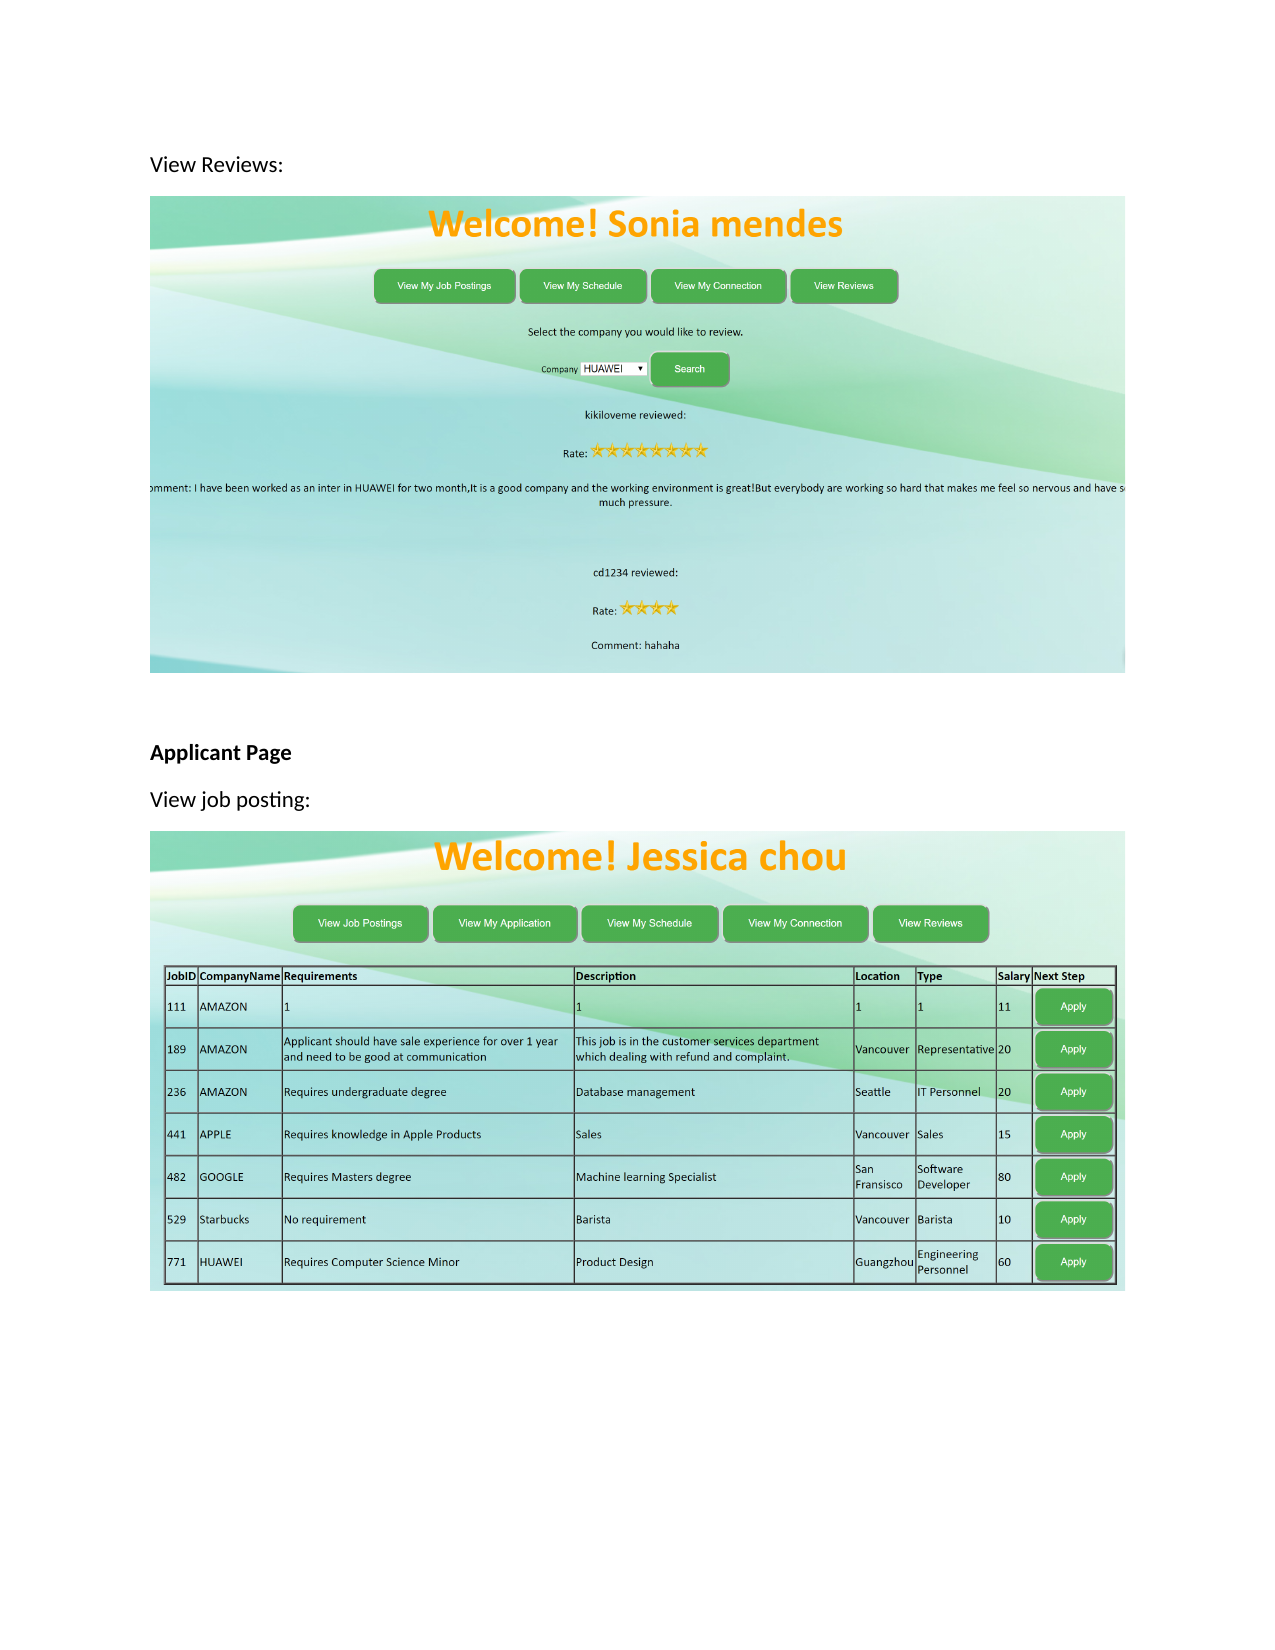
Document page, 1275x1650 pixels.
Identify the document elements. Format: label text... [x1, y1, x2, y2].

text Applicant Page [150, 738, 1125, 766]
picture [150, 831, 1125, 1291]
text View Reviews: [150, 150, 1125, 178]
text View job posting: [150, 785, 1125, 813]
picture [150, 196, 1125, 673]
